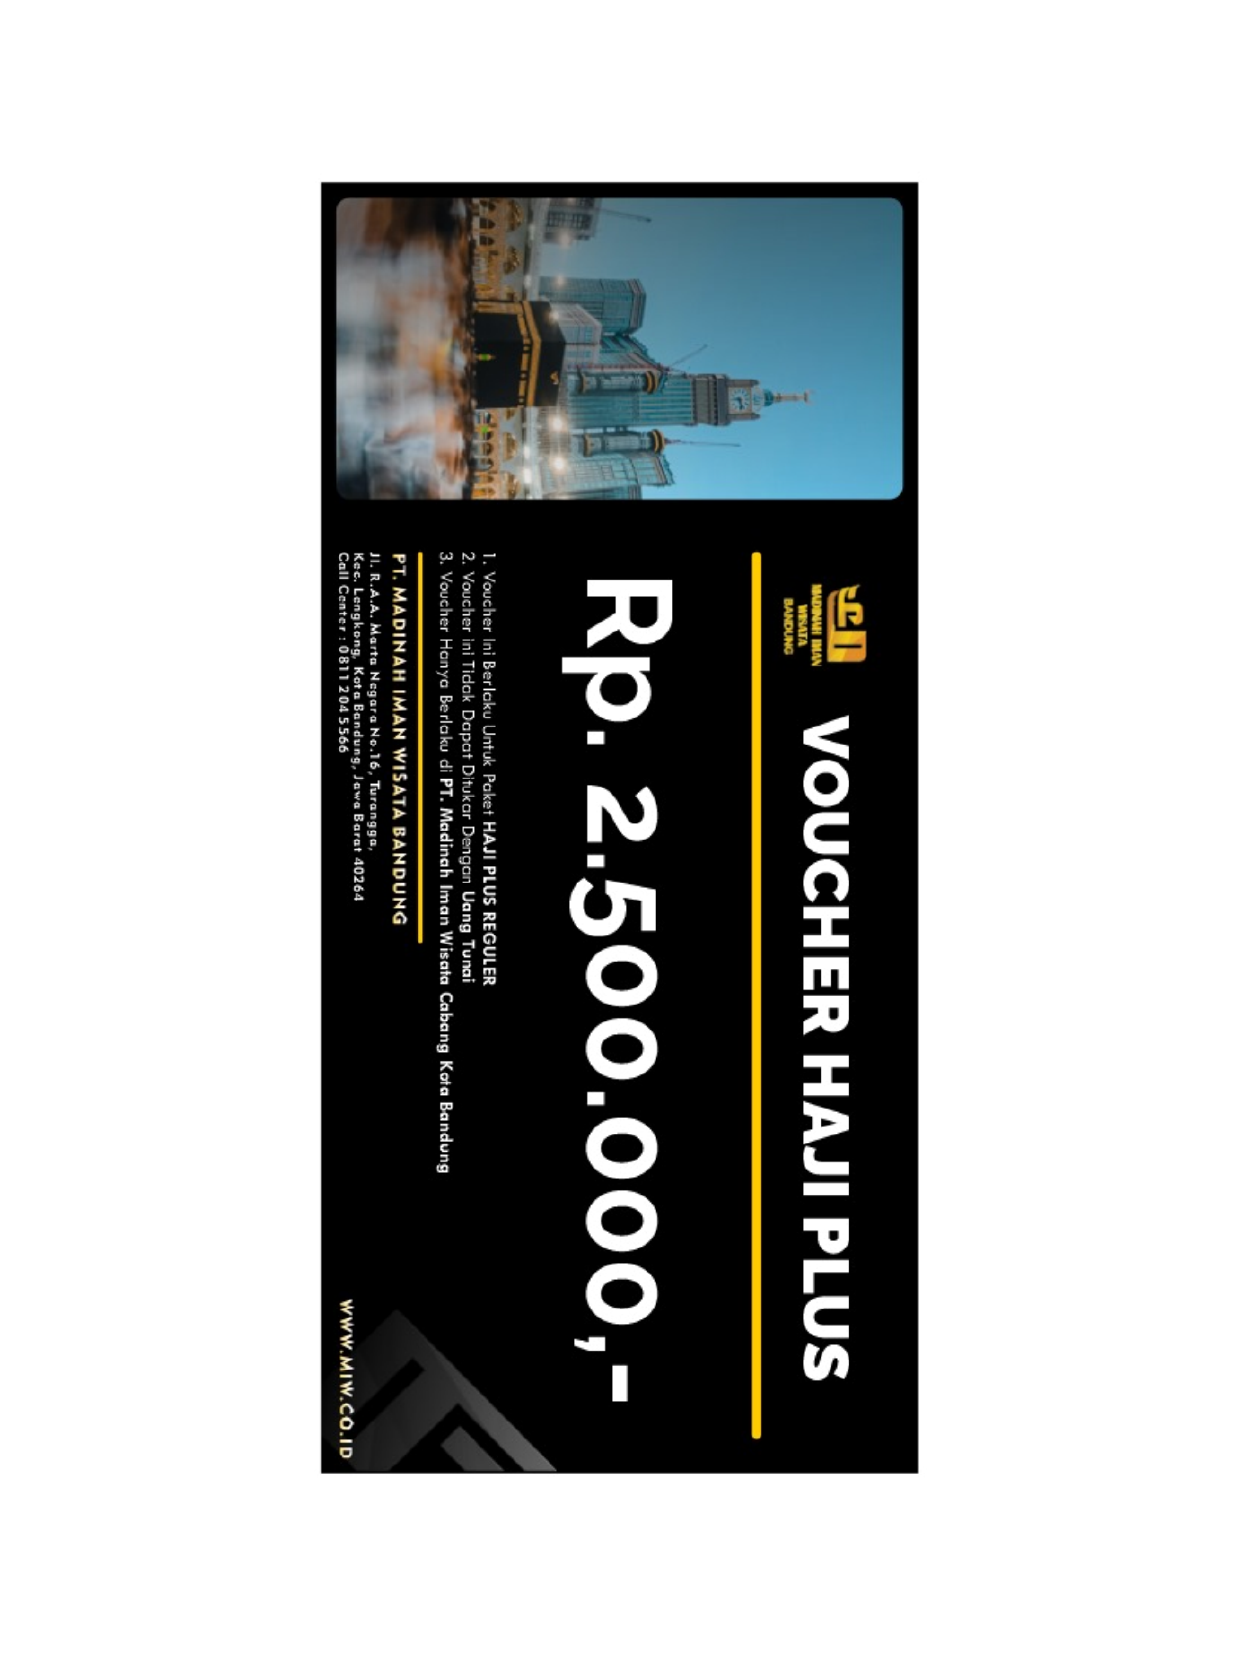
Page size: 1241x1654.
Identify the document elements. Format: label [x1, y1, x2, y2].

picture [314, 173, 927, 1481]
